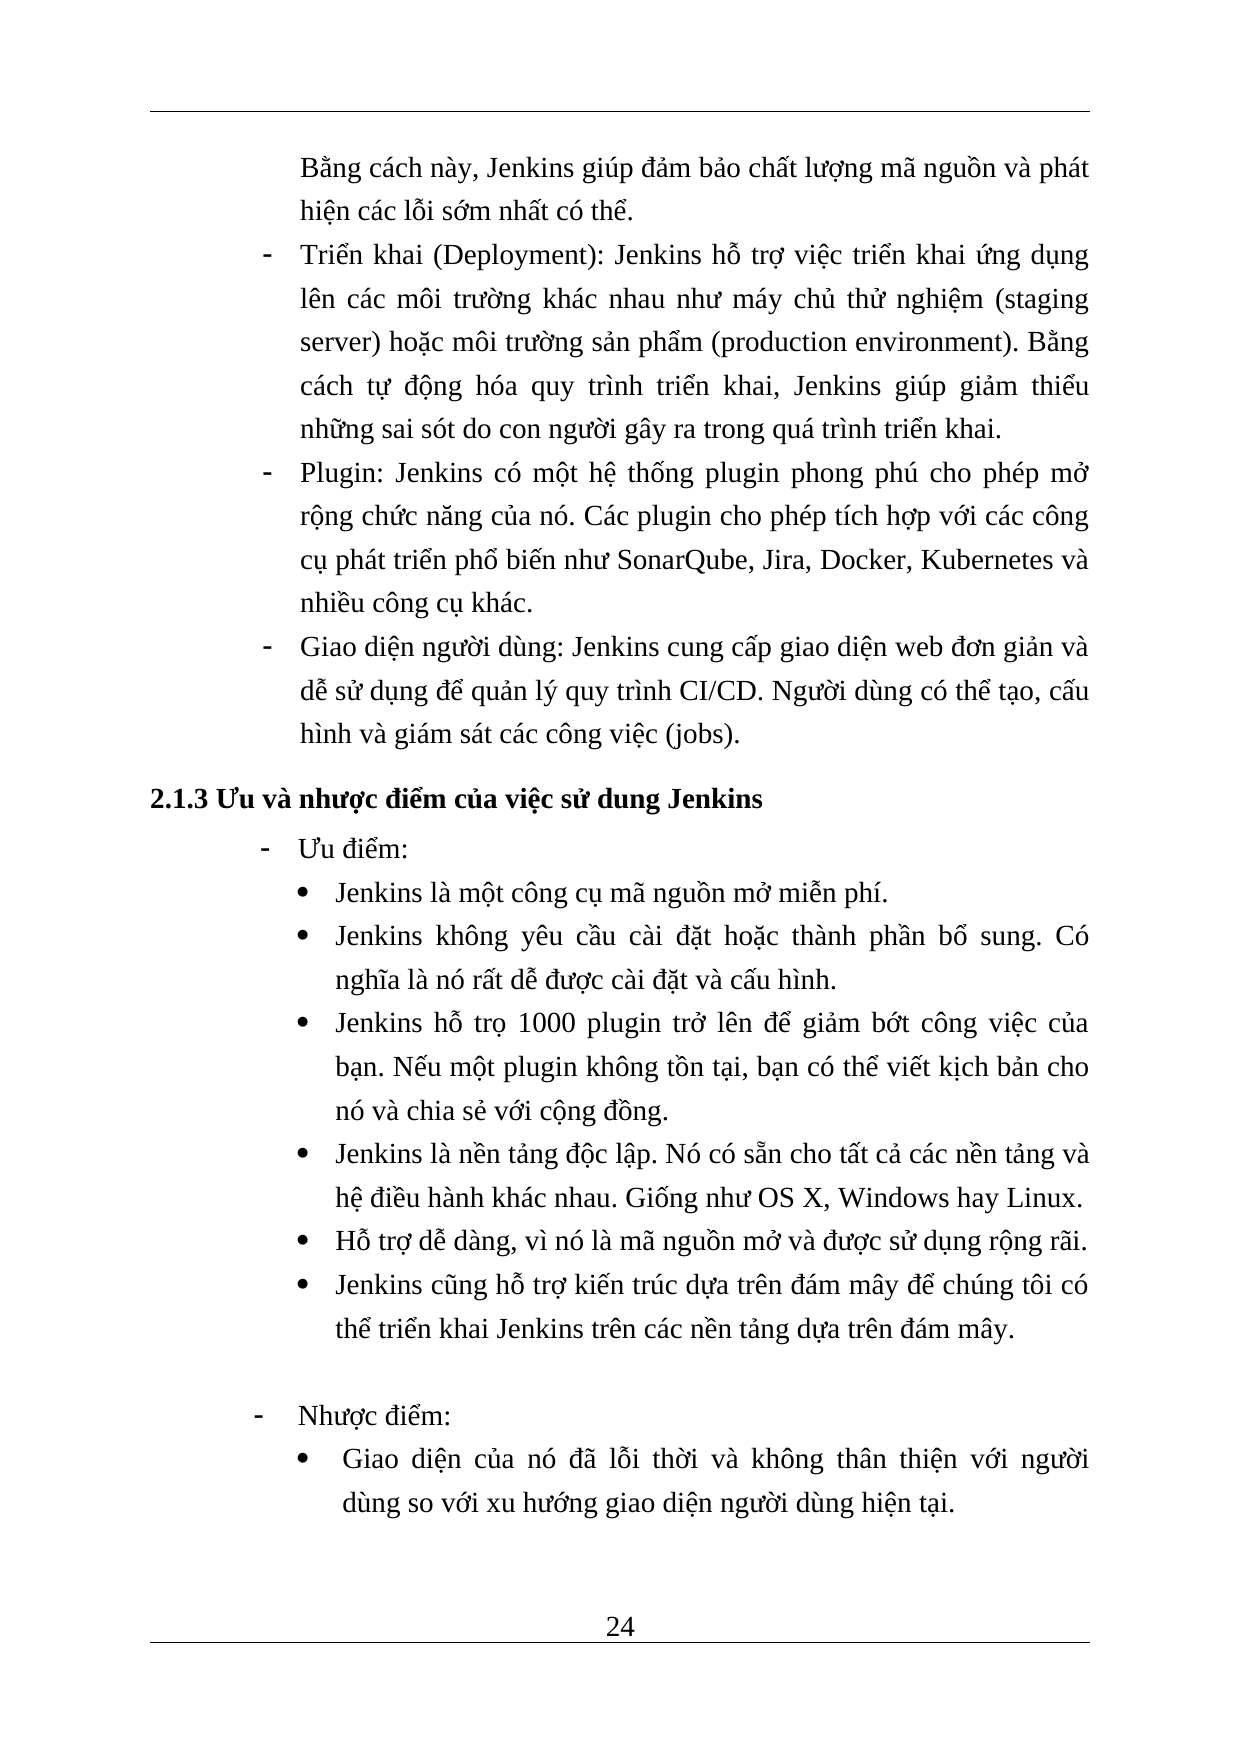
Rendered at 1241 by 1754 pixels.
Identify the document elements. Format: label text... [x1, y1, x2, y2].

list Jenkins không yêu cầu cài đặt hoặc thành phần bổ sung. Có nghĩa là nó rất dễ được cài đặt và cấu hình. [298, 918, 1090, 996]
list Triển khai (Deployment): Jenkins hỗ trợ việc triển khai ứng dụng lên các môi trường khác nhau như máy chủ thử nghiệm (staging server) hoặc môi trường sản phẩm (production environment). Bằng cách tự động hóa quy trình triển khai, Jenkins giúp giảm thiểu những sai sót do con người gây ra trong quá trình triển khai. [262, 237, 1090, 445]
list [262, 150, 1090, 227]
subtitle 2.1.3 Ưu và nhược điểm của việc sử dung Jenkins [150, 781, 1090, 814]
list Jenkins cũng hỗ trợ kiến trúc dựa trên đám mây để chúng tôi có thể triển khai Jenkins trên các nền tảng dựa trên đám mây. [298, 1267, 1090, 1344]
list Giao diện của nó đã lỗi thời và không thân thiện với người dùng so với xu hướng giao diện người dùng hiện tại. [298, 1441, 1090, 1519]
list Jenkins hỗ trọ 1000 plugin trở lên để giảm bớt công việc của bạn. Nếu một plugin không tồn tại, bạn có thể viết kịch bản cho nó và chia sẻ với cộng đồng. [298, 1006, 1090, 1126]
list Jenkins là một công cụ mã nguồn mở miễn phí. [298, 875, 1090, 908]
list Giao diện người dùng: Jenkins cung cấp giao diện web đơn giản và dễ sử dụng để quản lý quy trình CI/CD. Người dùng có thể tạo, cấu hình và giám sát các công việc (jobs). [262, 629, 1090, 750]
list Hỗ trợ dễ dàng, vì nó là mã nguồn mở và được sử dụng rộng rãi. [298, 1223, 1090, 1257]
list Nhược điểm: [253, 1398, 1090, 1431]
list Ưu điểm: [260, 831, 1090, 865]
list Jenkins là nền tảng độc lập. Nó có sẵn cho tất cả các nền tảng và hệ điều hành khác nhau. Giống như OS X, Windows hay Linux. [298, 1136, 1090, 1213]
list Plugin: Jenkins có một hệ thống plugin phong phú cho phép mở rộng chức năng của nó. Các plugin cho phép tích hợp với các công cụ phát triển phổ biến như SonarQube, Jira, Docker, Kubernetes và nhiều công cụ khác. [262, 455, 1090, 619]
